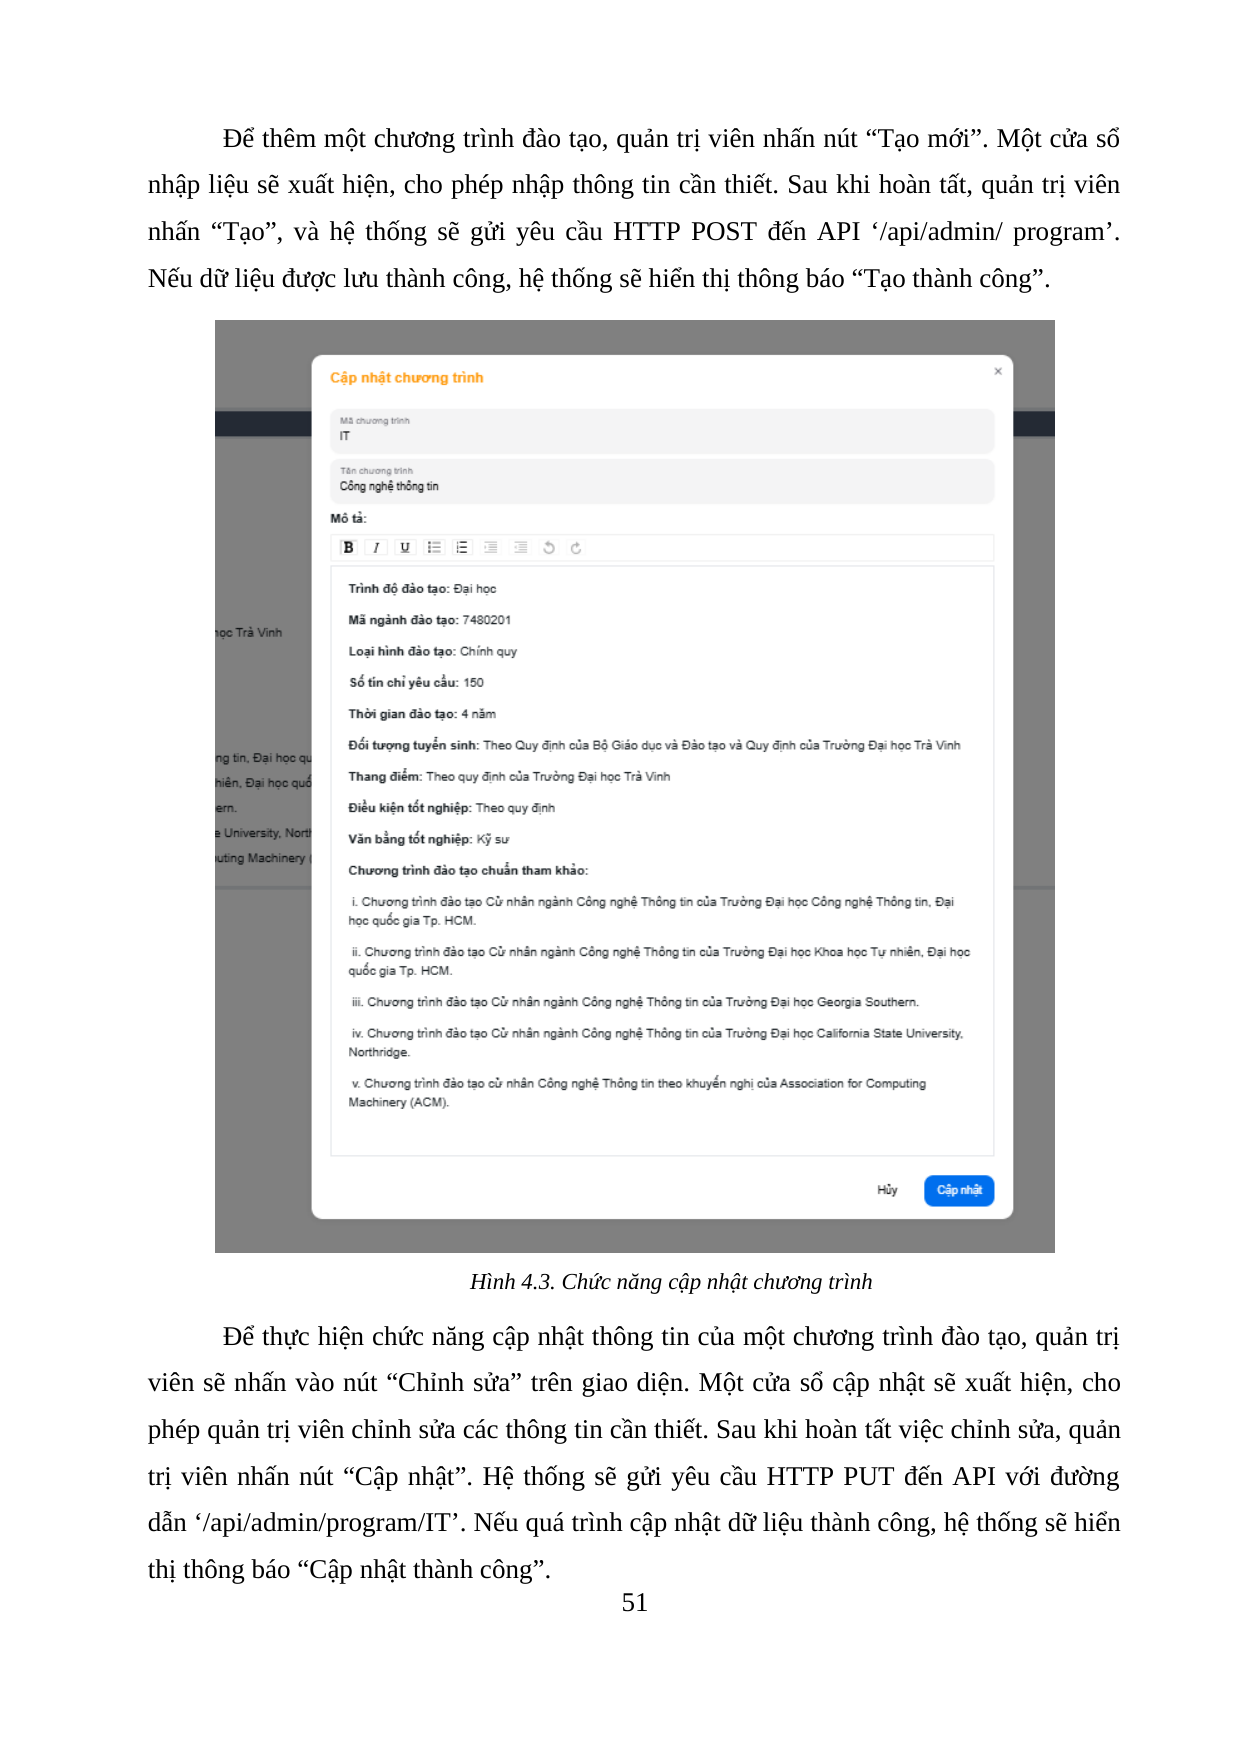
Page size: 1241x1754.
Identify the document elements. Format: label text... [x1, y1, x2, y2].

text Để thêm một chương trình đào tạo, quản trị viên nhấn nút “Tạo mới”. Một cửa sổ nhập liệu sẽ xuất hiện, cho phép nhập thông tin cần thiết. Sau khi hoàn tất, quản trị viên nhấn “Tạo”, và hệ thống sẽ gửi yêu cầu HTTP POST đến API ‘/api/admin/ program’. Nếu dữ liệu được lưu thành công, hệ thống sẽ hiển thị thông báo “Tạo thành công”. [148, 122, 1122, 293]
picture [215, 320, 1055, 1253]
text Để thực hiện chức năng cập nhật thông tin của một chương trình đào tạo, quản trị viên sẽ nhấn vào nút “Chỉnh sửa” trên giao diện. Một cửa sổ cập nhật sẽ xuất hiện, cho phép quản trị viên chỉnh sửa các thông tin cần thiết. Sau khi hoàn tất việc chỉnh sửa, quản trị viên nhấn nút “Cập nhật”. Hệ thống sẽ gửi yêu cầu HTTP PUT đến API với đường dẫn ‘/api/admin/program/IT’. Nếu quá trình cập nhật dữ liệu thành công, hệ thống sẽ hiển thị thông báo “Cập nhật thành công”. [148, 1320, 1122, 1584]
